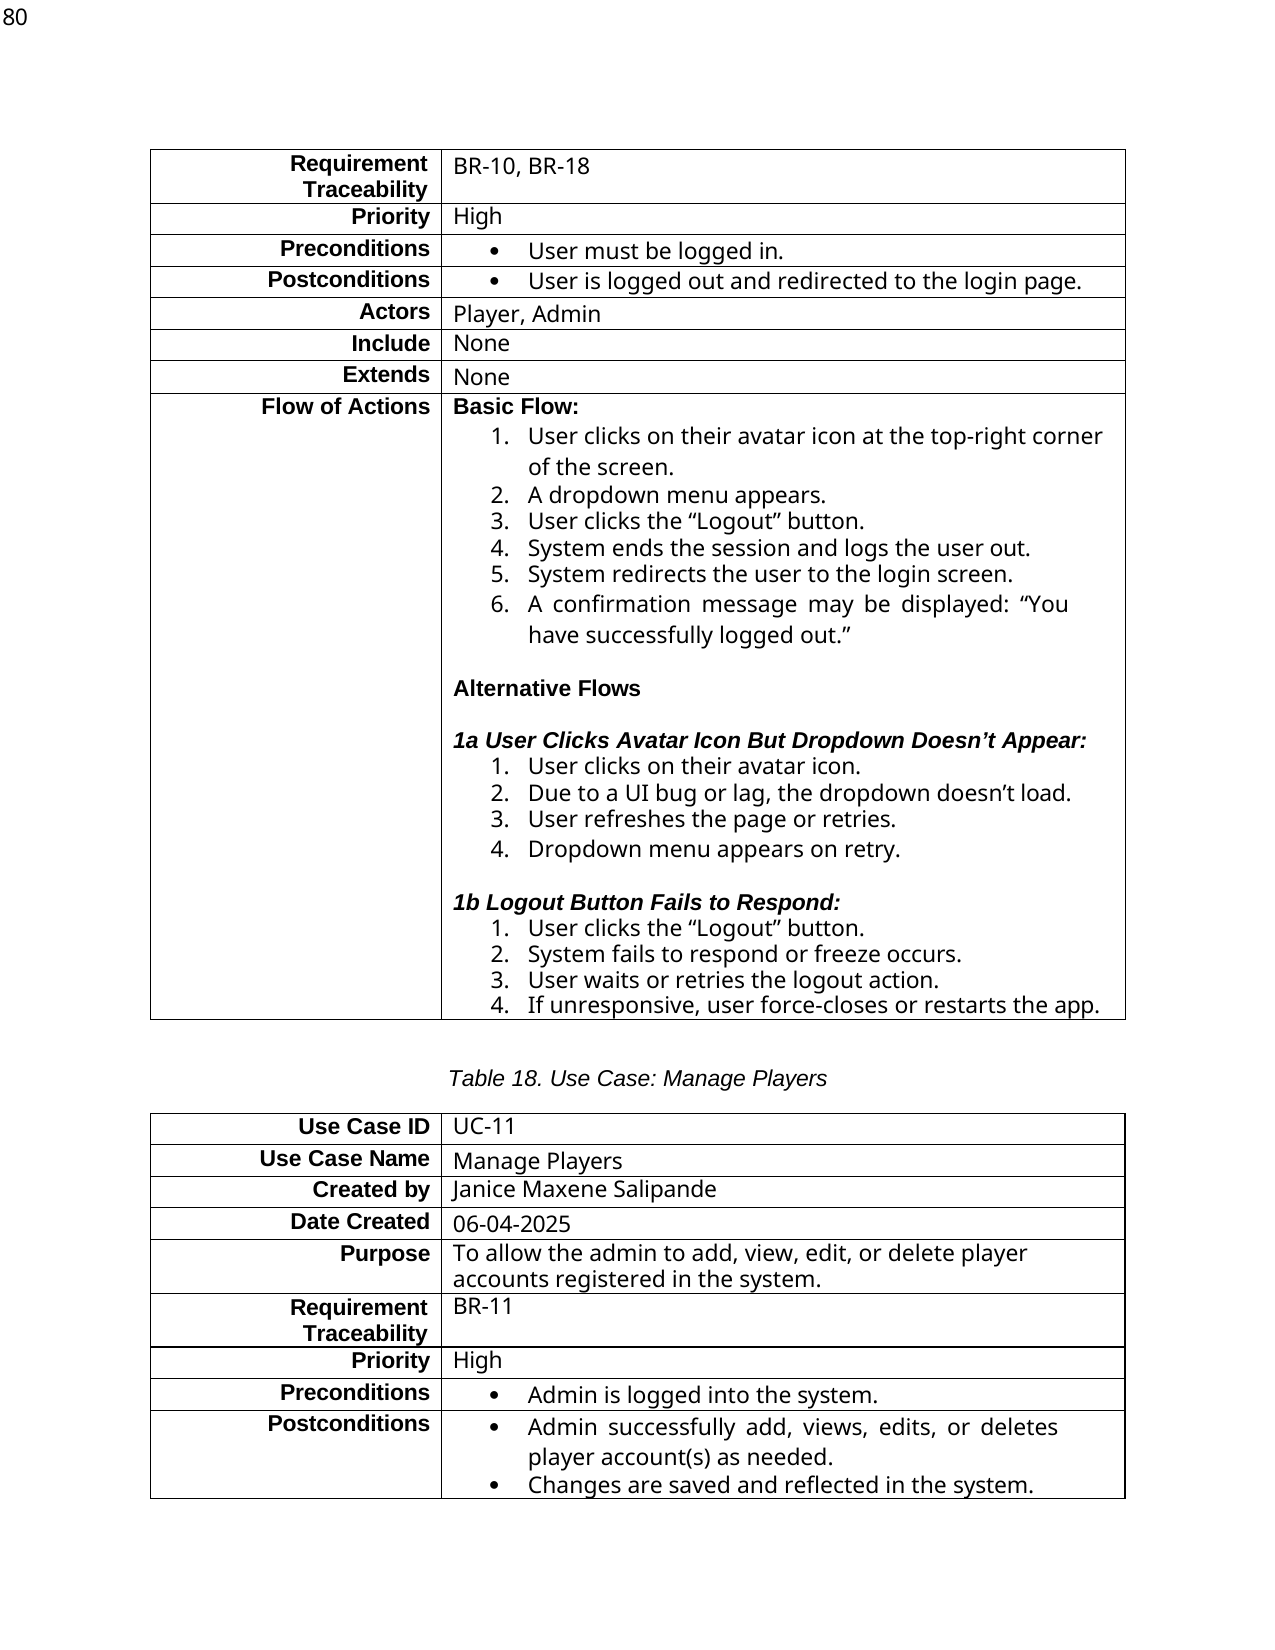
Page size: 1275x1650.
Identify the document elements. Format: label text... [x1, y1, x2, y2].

table_cell Admin is logged into the system. [442, 1379, 1124, 1410]
table_cell Actors [151, 298, 441, 329]
table_cell User must be logged in. [442, 235, 1125, 266]
table_cell Created by [151, 1177, 441, 1207]
table_cell Postconditions [151, 1411, 441, 1498]
table_cell Postconditions [151, 267, 441, 297]
table_cell Purpose [151, 1240, 441, 1293]
table_cell Janice Maxene Salipande [442, 1177, 1124, 1207]
table_header Use Case ID [151, 1114, 441, 1144]
table_cell High [442, 204, 1125, 233]
table_cell BR-11 [442, 1294, 1124, 1346]
table_cell Date Created [151, 1208, 441, 1239]
table_cell Use Case Name [151, 1145, 441, 1176]
table_cell Priority [151, 1348, 441, 1377]
table_cell Include [151, 330, 441, 360]
table_cell Extends [151, 361, 441, 392]
table_cell To allow the admin to add, view, edit, or delete player accounts registered in the system. [442, 1240, 1124, 1293]
table_cell 06-04-2025 [442, 1208, 1124, 1239]
table_cell None [442, 361, 1125, 392]
table_header Requirement Traceability [151, 150, 441, 202]
table_header BR-10, BR-18 [442, 150, 1125, 202]
table_cell User is logged out and redirected to the login page. [442, 267, 1125, 297]
text Table 18. Use Case: Manage Players [191, 1065, 1084, 1092]
table_cell Preconditions [151, 1379, 441, 1410]
table_cell None [442, 330, 1125, 360]
table_cell Preconditions [151, 235, 441, 266]
table_cell Flow of Actions [151, 394, 441, 1018]
table_cell Basic Flow: User clicks on their avatar icon at the top-right corner of the screen. A dropdown menu appears. User clicks the “Logout” button. System ends the session and logs the user out. System redirects the user to the login screen. A confirmation message may be displayed: “You have successfully logged out.” Alternative Flows 1a User Clicks Avatar Icon But Dropdown Doesn’t Appear: User clicks on their avatar icon. Due to a UI bug or lag, the dropdown doesn’t load. User refreshes the page or retries. Dropdown menu appears on retry. 1b Logout Button Fails to Respond: User clicks the “Logout” button. System fails to respond or freeze occurs. User waits or retries the logout action. If unresponsive, user force-closes or restarts the app. [442, 394, 1125, 1018]
table_cell Admin successfully add, views, edits, or deletes player account(s) as needed. Changes are saved and reflected in the system. [442, 1411, 1124, 1498]
table_cell Priority [151, 204, 441, 233]
table_header UC-11 [442, 1114, 1124, 1144]
table_cell Player, Admin [442, 298, 1125, 329]
table_cell Manage Players [442, 1145, 1124, 1176]
table_cell Requirement Traceability [151, 1294, 441, 1346]
table_cell High [442, 1348, 1124, 1377]
